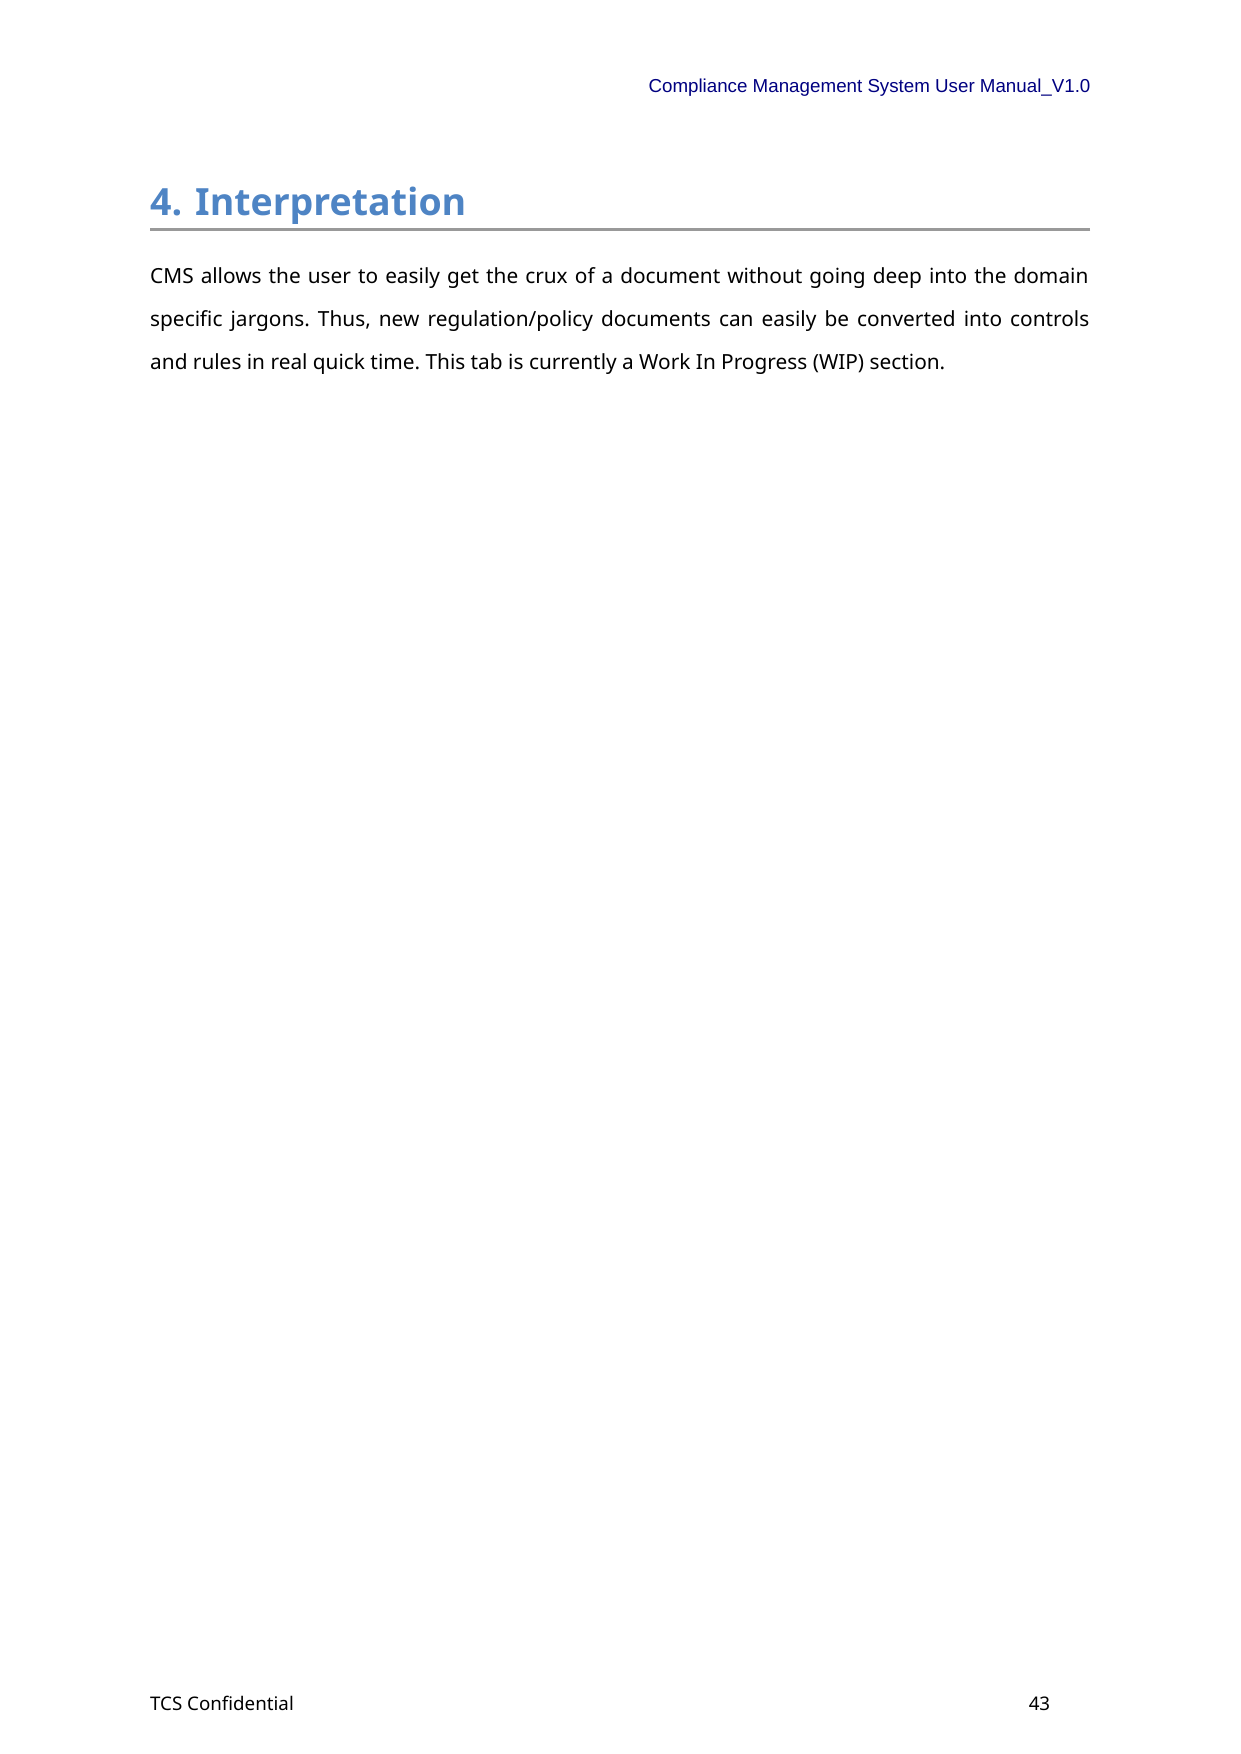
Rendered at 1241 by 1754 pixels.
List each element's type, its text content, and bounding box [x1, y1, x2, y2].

text CMS allows the user to easily get the crux of a document without going deep into the domain specific jargons. Thus, new regulation/policy documents can easily be converted into controls and rules in real quick time. This tab is currently a Work In Progress (WIP) section. [150, 262, 1090, 375]
subtitle Interpretation [150, 175, 1090, 228]
